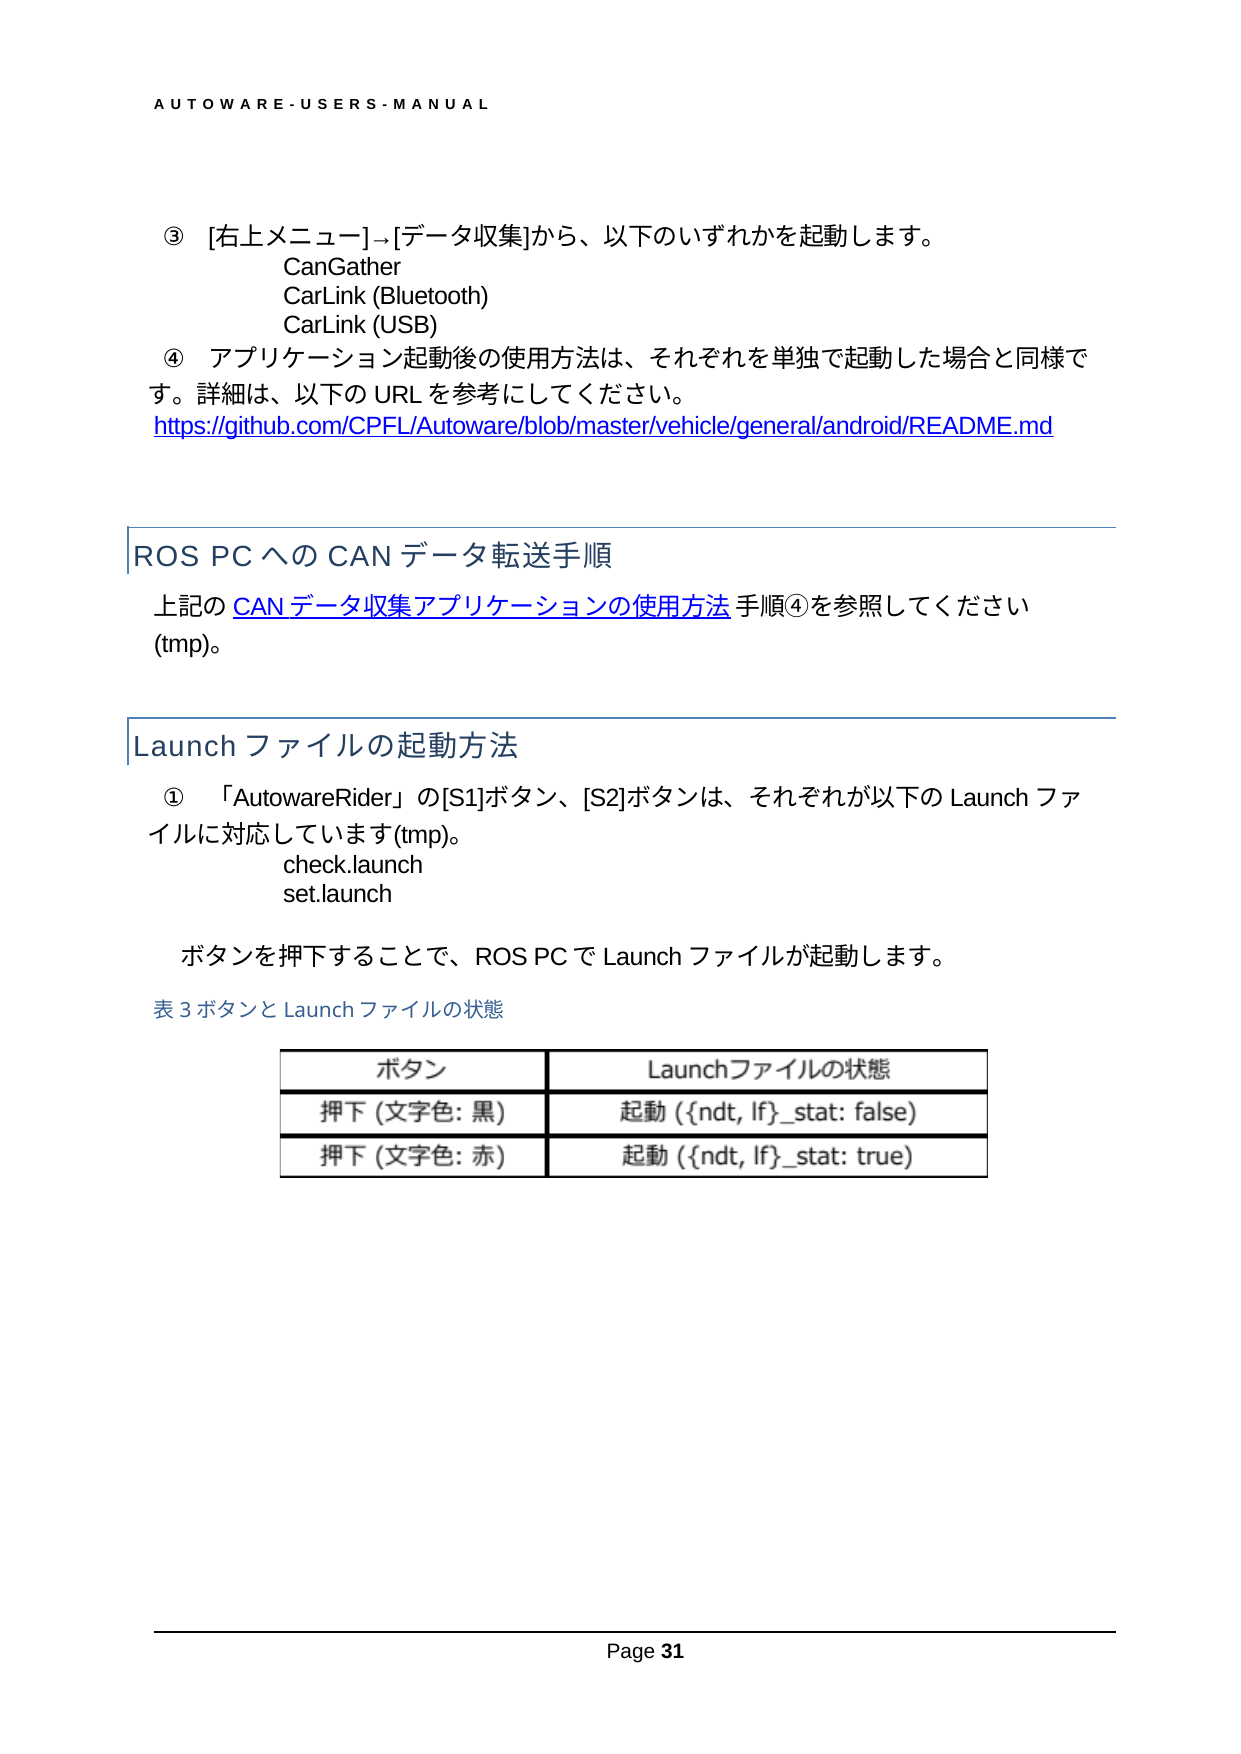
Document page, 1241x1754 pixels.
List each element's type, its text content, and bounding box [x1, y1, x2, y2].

list ボタンを押下することで、ROS PCでLaunchファイルが起動します。 [162, 937, 1105, 973]
list [右上メニュー]→[データ収集]から、以下のいずれかを起動します。 [148, 216, 1105, 252]
text https://github.com/CPFL/Autoware/blob/master/vehicle/general/android/README.md [154, 411, 1095, 440]
text 上記のCANデータ収集アプリケーションの使用方法 手順④を参照してください(tmp)。 [154, 587, 1095, 659]
list アプリケーション起動後の使用方法は、それぞれを単独で起動した場合と同様です。詳細は、以下のURLを参考にしてください。 [148, 338, 1105, 411]
text CanGather [154, 252, 1095, 281]
subtitle ROS PCへのCANデータ転送手順 [129, 528, 1116, 574]
text 表 3 ボタンとLaunchファイルの状態 [154, 994, 1116, 1024]
text check.launch [154, 850, 1095, 879]
list 「AutowareRider」の[S1]ボタン、[S2]ボタンは、それぞれが以下のLaunchファイルに対応しています(tmp)。 [148, 778, 1105, 850]
text CarLink (USB) [154, 310, 1095, 338]
text CarLink (Bluetooth) [154, 281, 1095, 310]
subtitle Launchファイルの起動方法 [129, 719, 1116, 765]
text set.launch [154, 879, 1095, 908]
